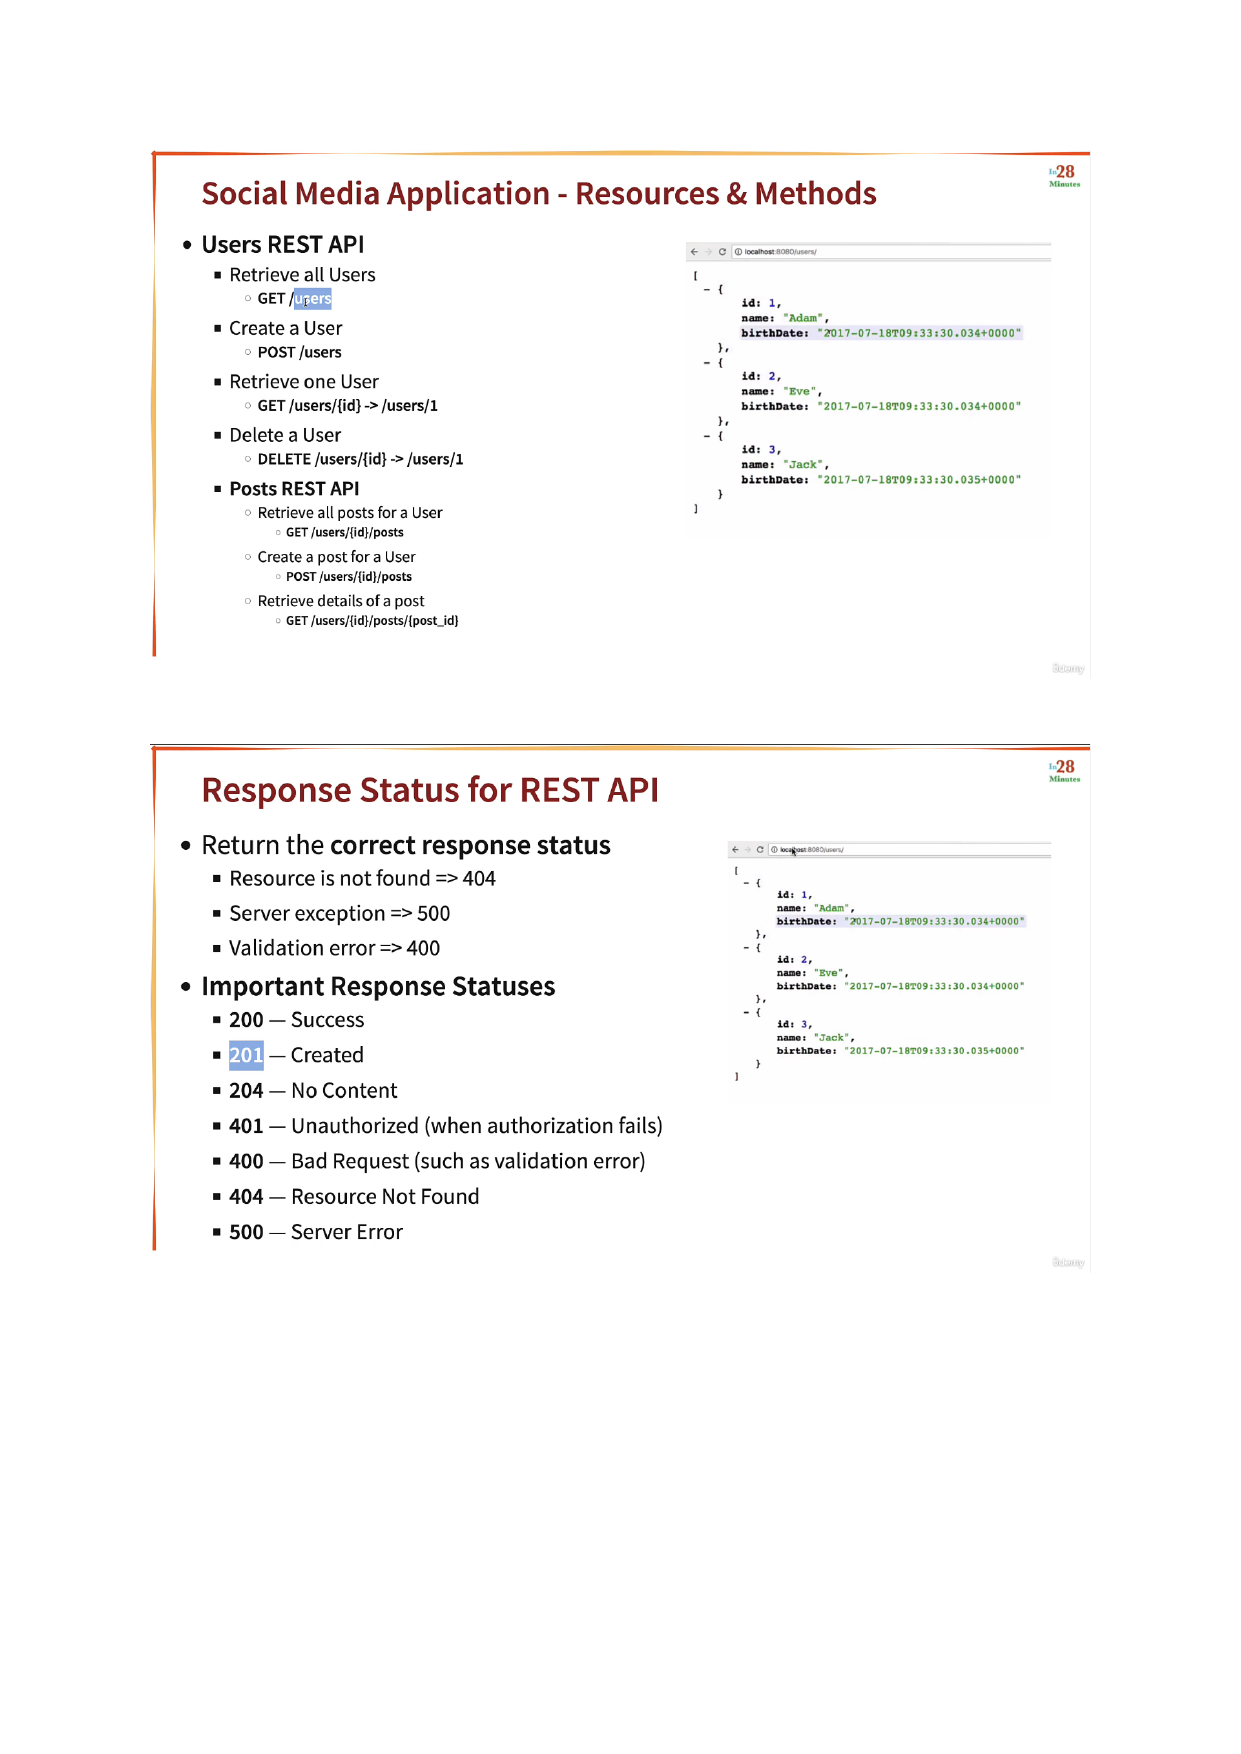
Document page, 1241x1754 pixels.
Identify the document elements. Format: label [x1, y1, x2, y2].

picture [150, 150, 1091, 679]
picture [150, 744, 1091, 1273]
